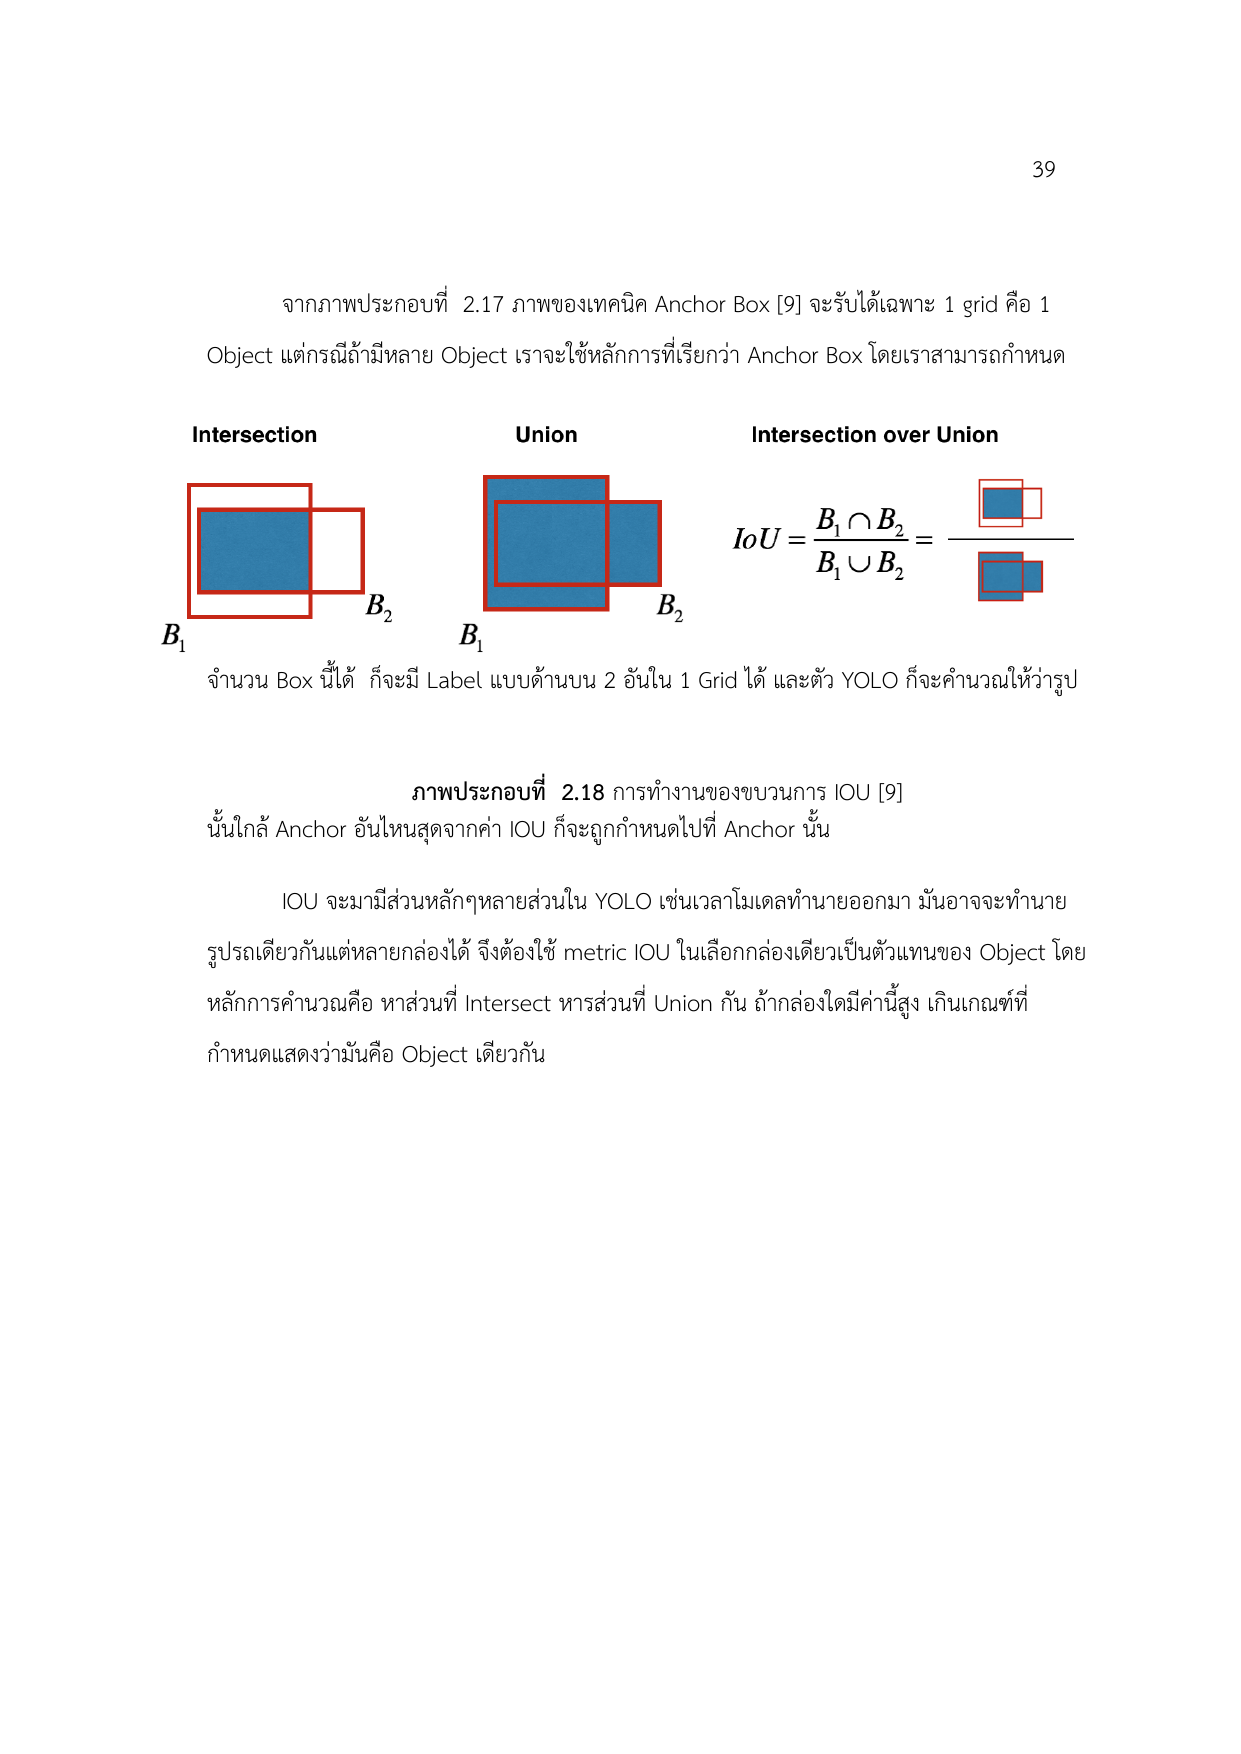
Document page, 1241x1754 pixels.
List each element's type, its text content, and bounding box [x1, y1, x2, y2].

text IOU จะมามีส่วนหลักๆหลายส่วนใน YOLO เช่นเวลาโมเดลทำนายออกมา มันอาจจะทำนายรูปรถเดียวกันแต่หลายกล่องได้ จึงต้องใช้ metric IOU ในเลือกกล่องเดียวเป็นตัวแทนของ Object โดยหลักการคำนวณคือ หาส่วนที่ Intersect หารส่วนที่ Union กัน ถ้ากล่องใดมีค่านี้สูง เกินเกณฑ์ที่กำหนดแสดงว่ามันคือ Object เดียวกัน [207, 880, 1092, 1078]
picture [150, 409, 1091, 660]
